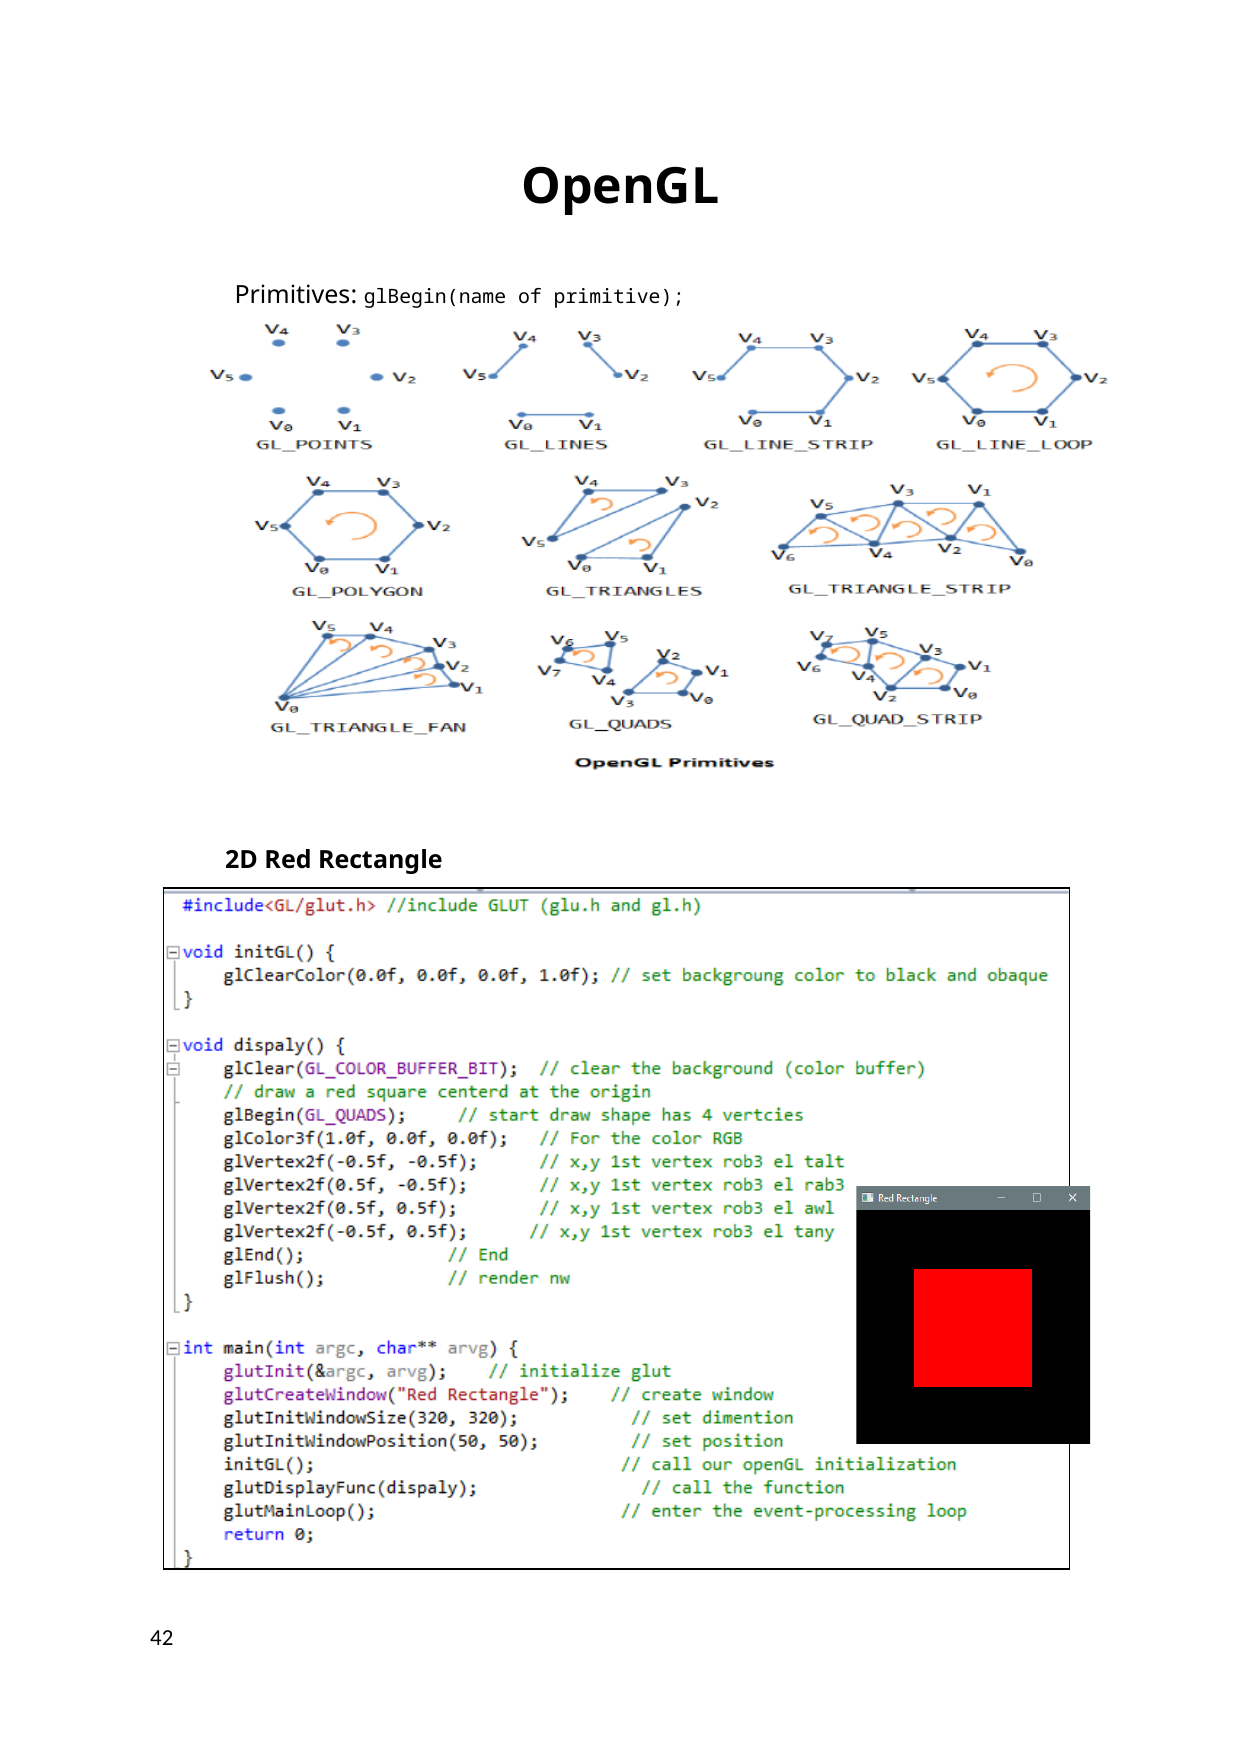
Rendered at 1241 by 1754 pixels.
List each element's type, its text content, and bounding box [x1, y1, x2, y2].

list 2D Red Rectangle [225, 842, 1090, 876]
text OpenGL [150, 150, 1090, 218]
list Primitives: glBegin(name of primitive); [234, 277, 1090, 311]
picture [164, 889, 1091, 1568]
picture [206, 322, 1118, 774]
